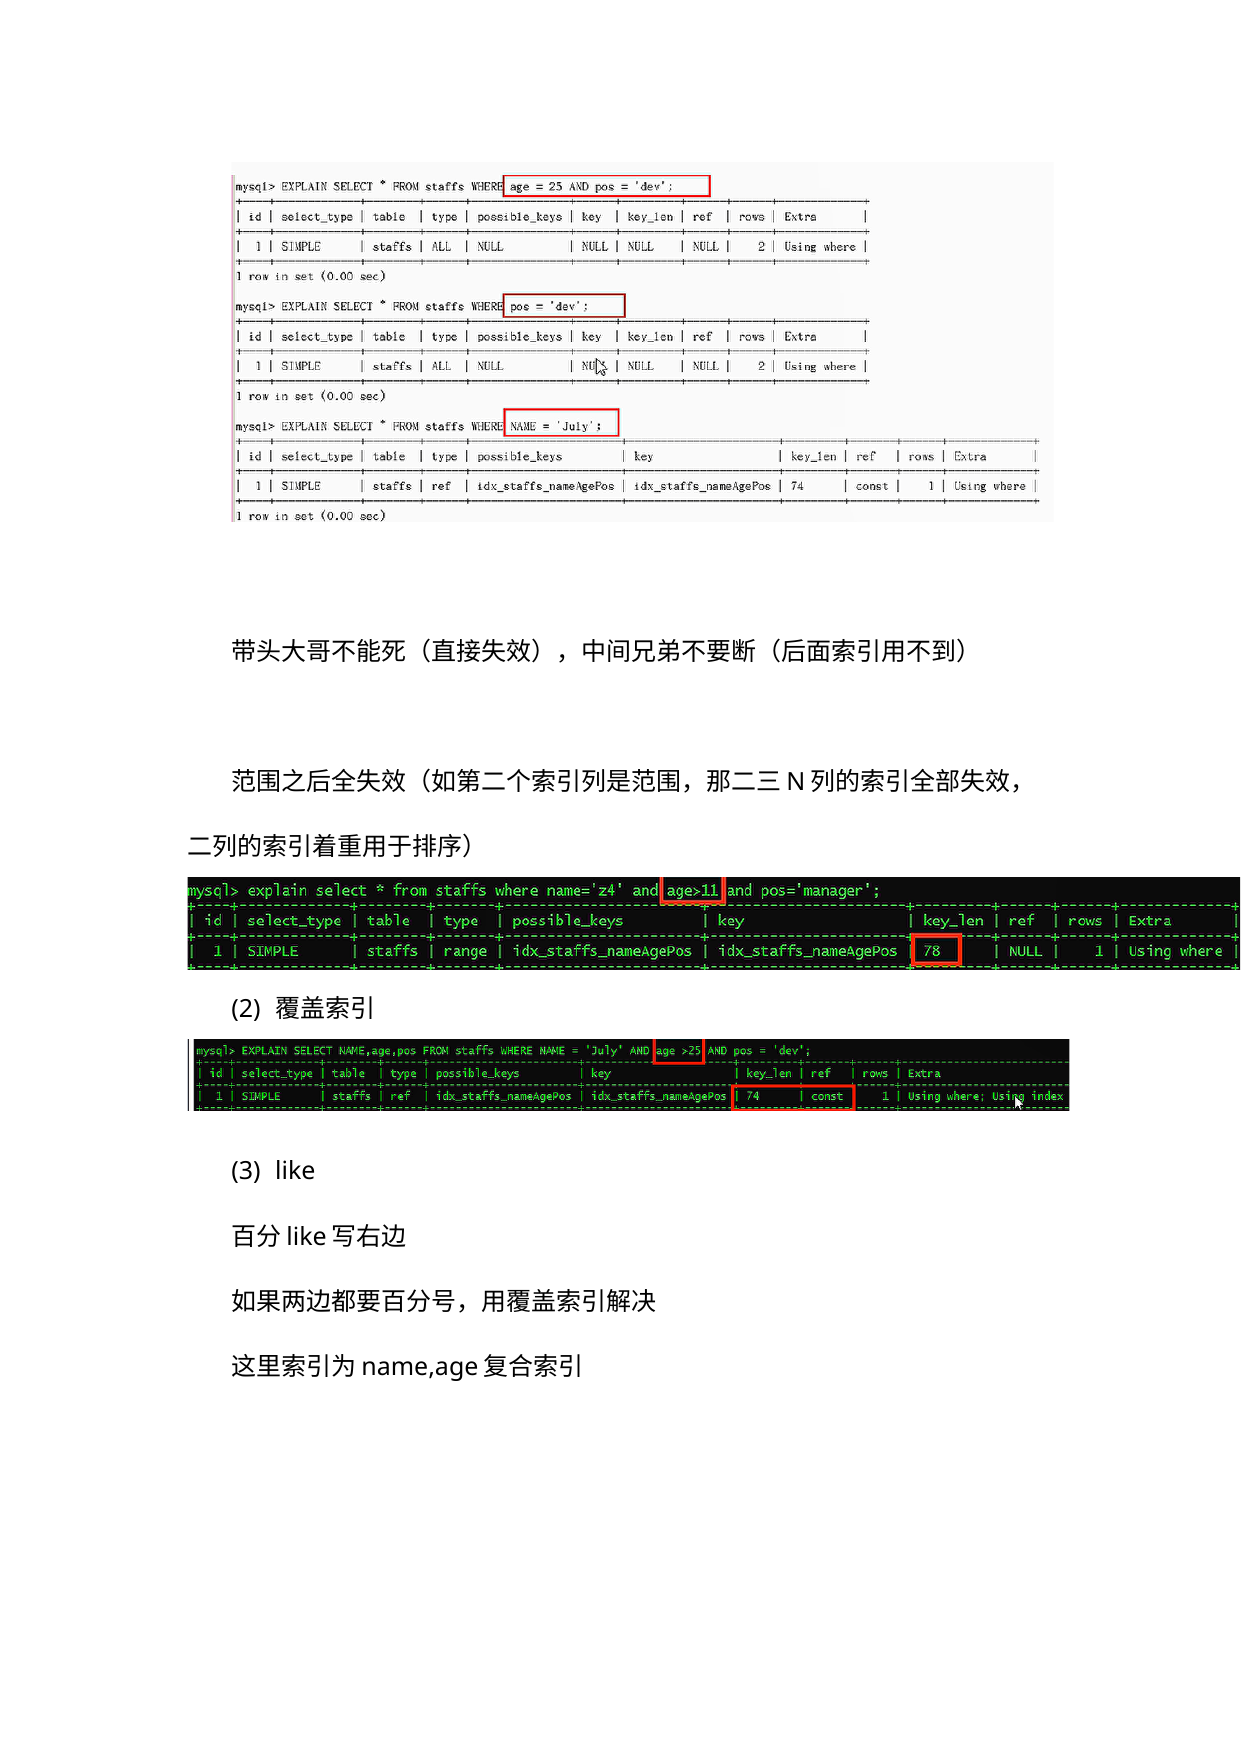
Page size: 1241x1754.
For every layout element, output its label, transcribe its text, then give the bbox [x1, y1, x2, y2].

picture [231, 162, 1054, 522]
list 如果两边都要百分号，用覆盖索引解决 [231, 1267, 1053, 1332]
picture [187, 877, 1241, 970]
list 百分like写右边 [231, 1202, 1053, 1267]
list 覆盖索引 [231, 974, 1053, 1039]
list like [231, 1137, 1053, 1202]
text 范围之后全失效（如第二个索引列是范围，那二三N列的索引全部失效，二列的索引着重用于排序） [187, 747, 1053, 877]
text 带头大哥不能死（直接失效），中间兄弟不要断（后面索引用不到） [187, 617, 1053, 682]
picture [187, 1039, 1070, 1111]
list 这里索引为name,age复合索引 [231, 1332, 1053, 1397]
